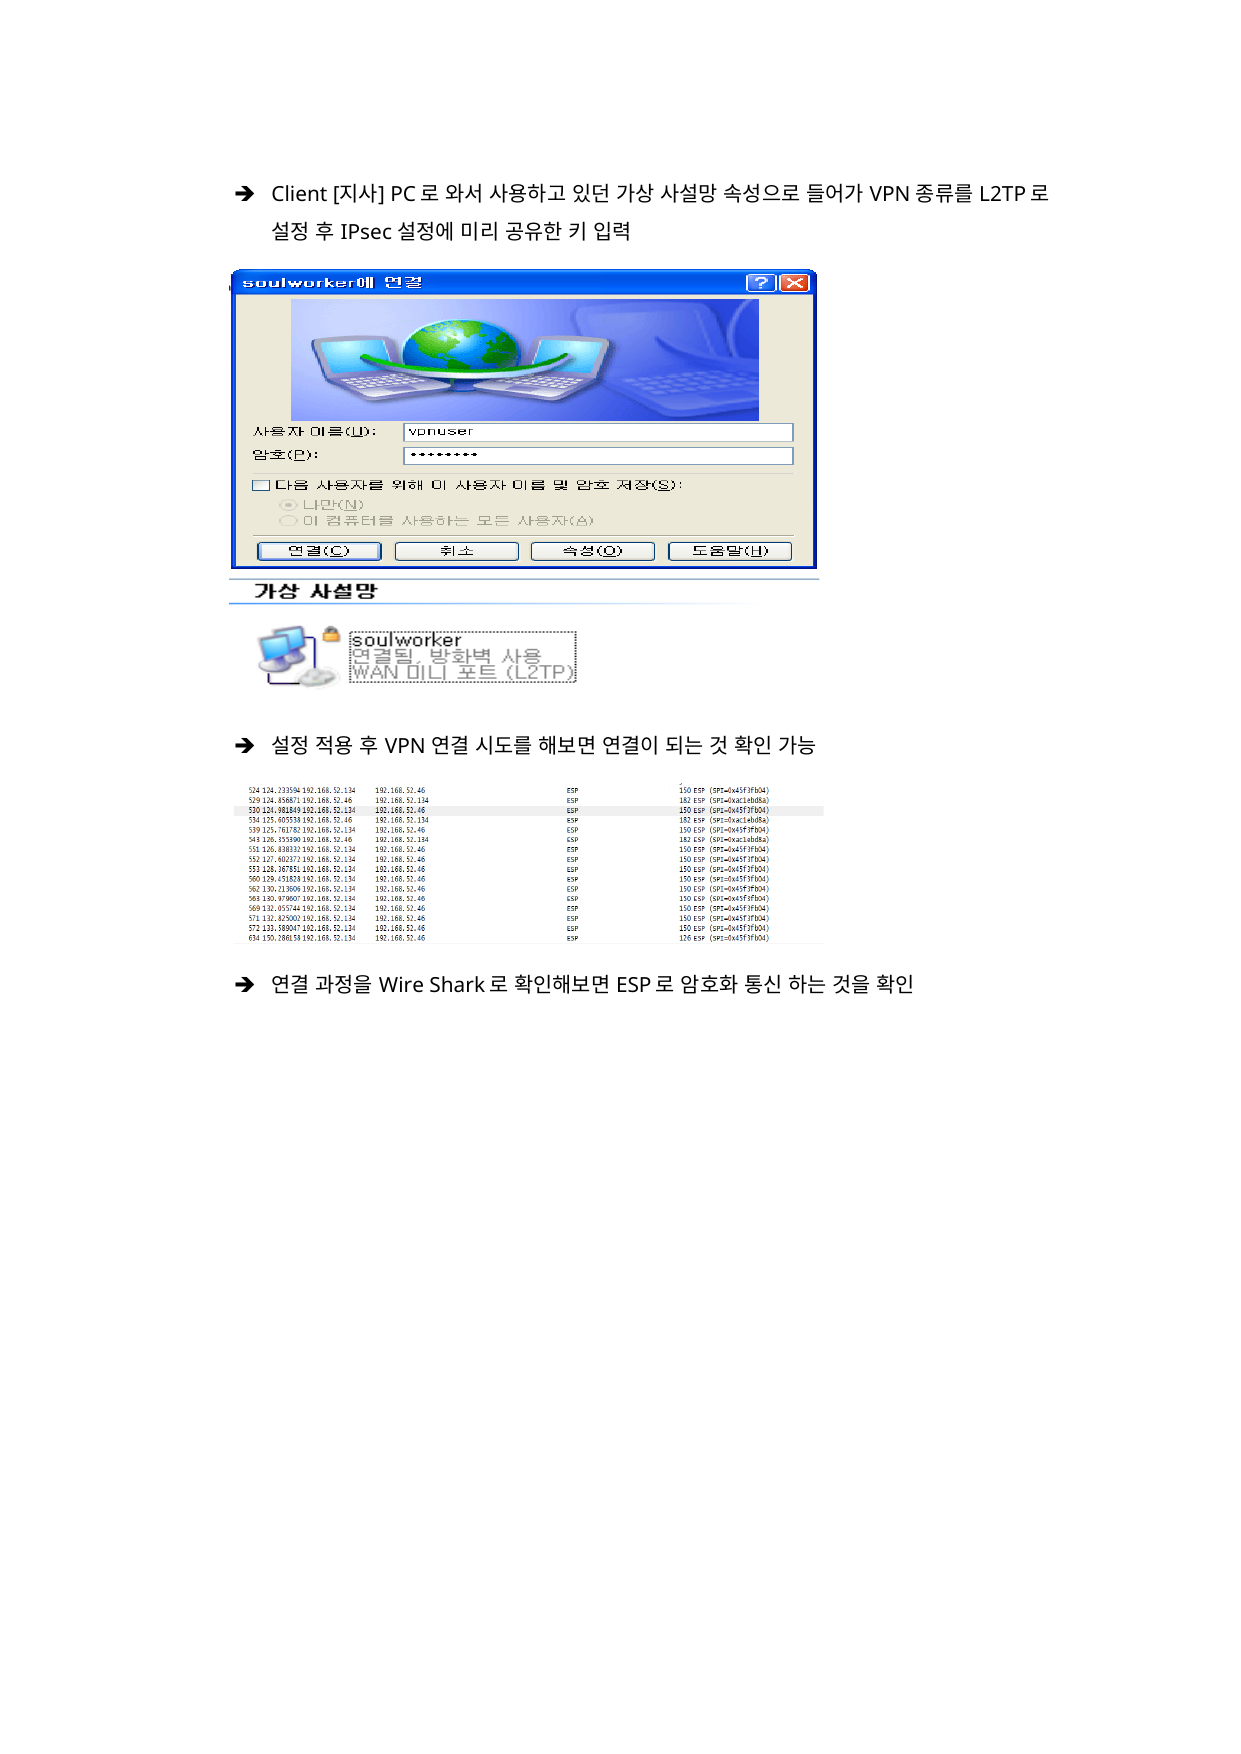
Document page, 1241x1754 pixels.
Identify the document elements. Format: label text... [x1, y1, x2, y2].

picture [229, 576, 820, 706]
list 설정 적용 후 VPN 연결 시도를 해보면 연결이 되는 것 확인 가능 [234, 729, 1090, 760]
list Client [지사] PC로 와서 사용하고 있던 가상 사설망 속성으로 들어가 VPN 종류를 L2TP로 설정 후 IPsec 설정에 미리 공유한 키 입력 [234, 177, 1090, 245]
picture [233, 783, 824, 944]
list 연결 과정을 Wire Shark로 확인해보면 ESP로 암호화 통신 하는 것을 확인 [234, 968, 1090, 998]
picture [229, 269, 819, 570]
